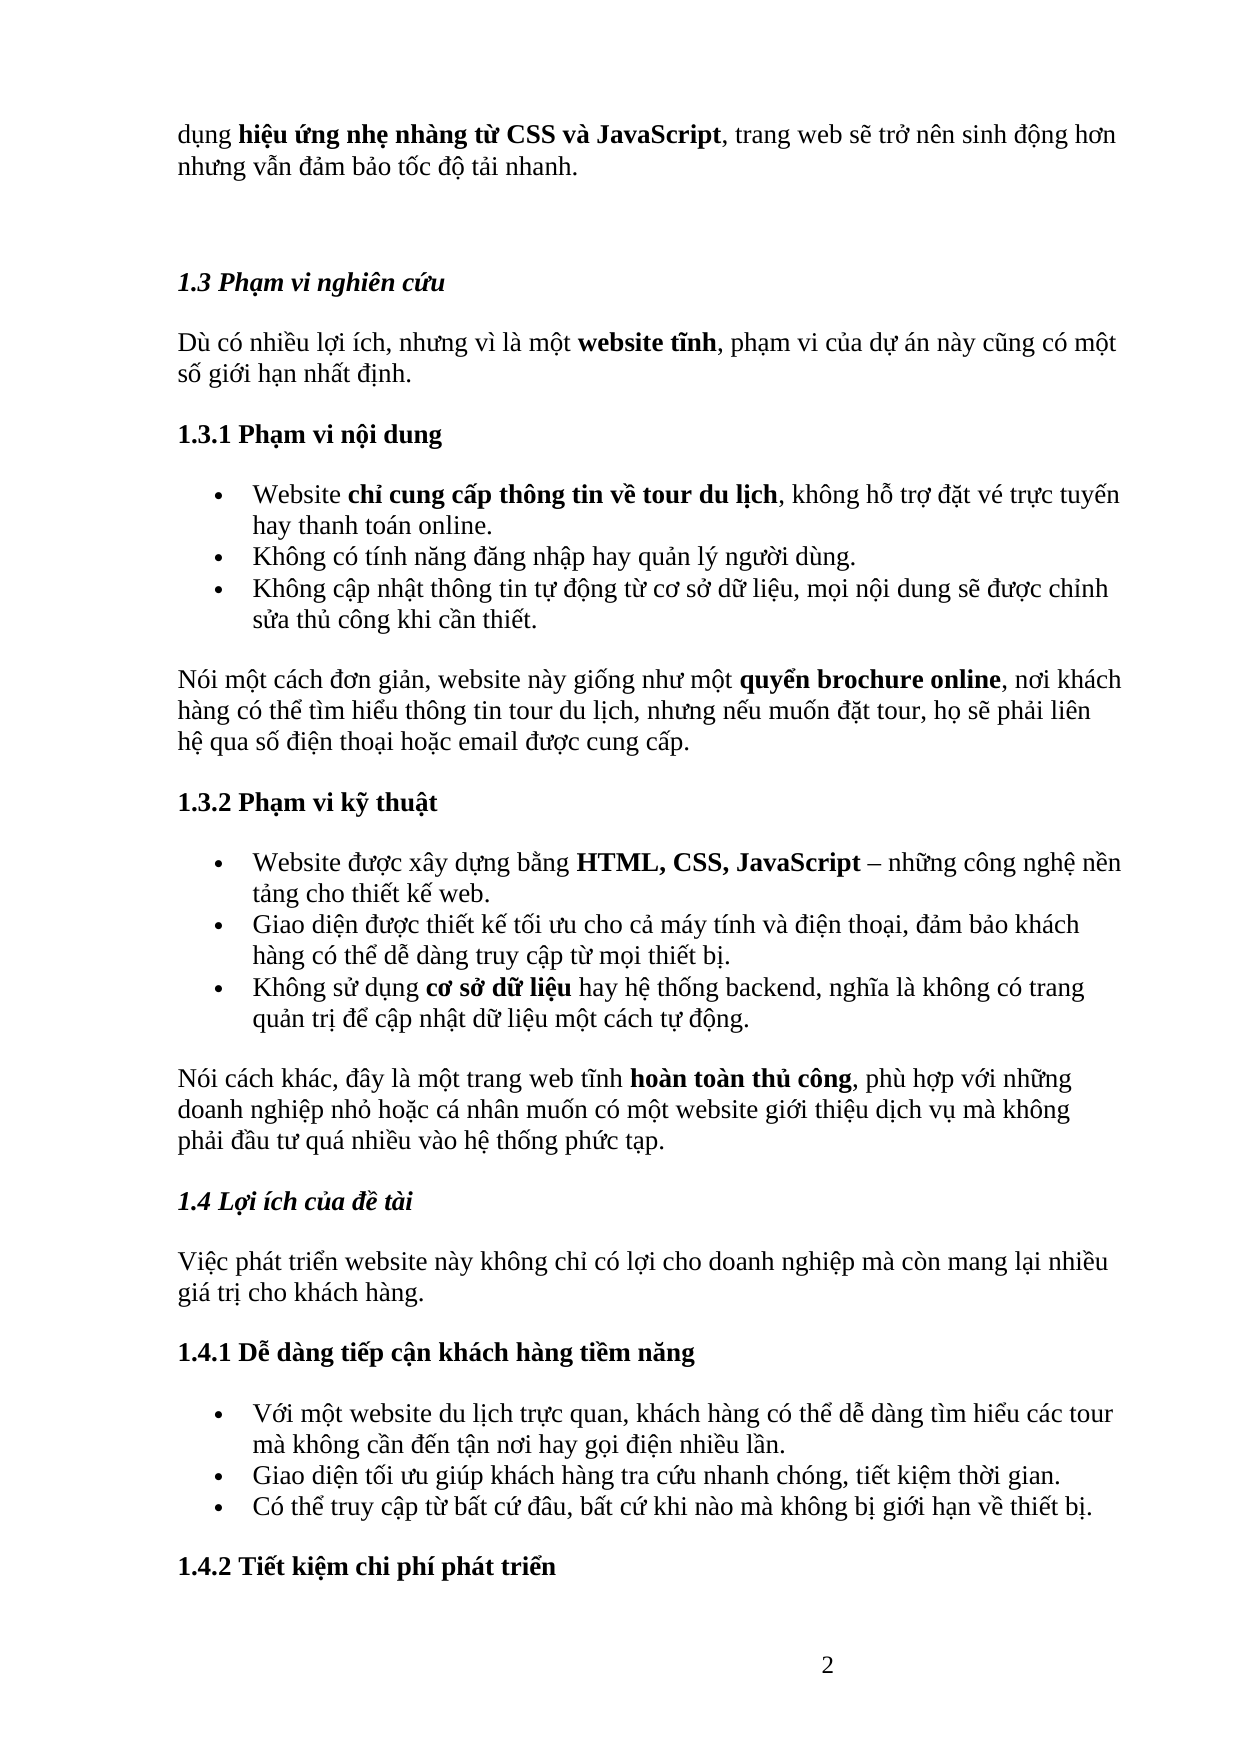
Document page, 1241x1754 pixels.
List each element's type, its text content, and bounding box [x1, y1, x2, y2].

text Nói một cách đơn giản, website này giống như một quyển brochure online, nơi khách hàng có thể tìm hiểu thông tin tour du lịch, nhưng nếu muốn đặt tour, họ sẽ phải liên hệ qua số điện thoại hoặc email được cung cấp. [177, 663, 1122, 757]
subtitle 1.3 Phạm vi nghiên cứu [177, 266, 1122, 297]
list Không có tính năng đăng nhập hay quản lý người dùng. [215, 541, 1122, 572]
text Việc phát triển website này không chỉ có lợi cho doanh nghiệp mà còn mang lại nhiều giá trị cho khách hàng. [177, 1245, 1122, 1307]
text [177, 118, 1122, 181]
subtitle 1.4 Lợi ích của đề tài [177, 1185, 1122, 1216]
list Giao diện tối ưu giúp khách hàng tra cứu nhanh chóng, tiết kiệm thời gian. [215, 1459, 1122, 1490]
subtitle 1.3.2 Phạm vi kỹ thuật [177, 786, 1122, 817]
subtitle 1.4.2 Tiết kiệm chi phí phát triển [177, 1551, 1122, 1582]
text Nói cách khác, đây là một trang web tĩnh hoàn toàn thủ công, phù hợp với những doanh nghiệp nhỏ hoặc cá nhân muốn có một website giới thiệu dịch vụ mà không phải đầu tư quá nhiều vào hệ thống phức tạp. [177, 1062, 1122, 1156]
list Có thể truy cập từ bất cứ đâu, bất cứ khi nào mà không bị giới hạn về thiết bị. [215, 1490, 1122, 1521]
subtitle 1.4.1 Dễ dàng tiếp cận khách hàng tiềm năng [177, 1336, 1122, 1368]
list Với một website du lịch trực quan, khách hàng có thể dễ dàng tìm hiểu các tour mà không cần đến tận nơi hay gọi điện nhiều lần. [215, 1397, 1122, 1459]
list Website được xây dựng bằng HTML, CSS, JavaScript – những công nghệ nền tảng cho thiết kế web. [215, 846, 1122, 908]
list Không sử dụng cơ sở dữ liệu hay hệ thống backend, nghĩa là không có trang quản trị để cập nhật dữ liệu một cách tự động. [215, 971, 1122, 1033]
list Giao diện được thiết kế tối ưu cho cả máy tính và điện thoại, đảm bảo khách hàng có thể dễ dàng truy cập từ mọi thiết bị. [215, 908, 1122, 971]
subtitle 1.3.1 Phạm vi nội dung [177, 418, 1122, 449]
list Website chỉ cung cấp thông tin về tour du lịch, không hỗ trợ đặt vé trực tuyến hay thanh toán online. [215, 478, 1122, 541]
list Không cập nhật thông tin tự động từ cơ sở dữ liệu, mọi nội dung sẽ được chỉnh sửa thủ công khi cần thiết. [215, 572, 1122, 634]
text Dù có nhiều lợi ích, nhưng vì là một website tĩnh, phạm vi của dự án này cũng có một số giới hạn nhất định. [177, 326, 1122, 389]
